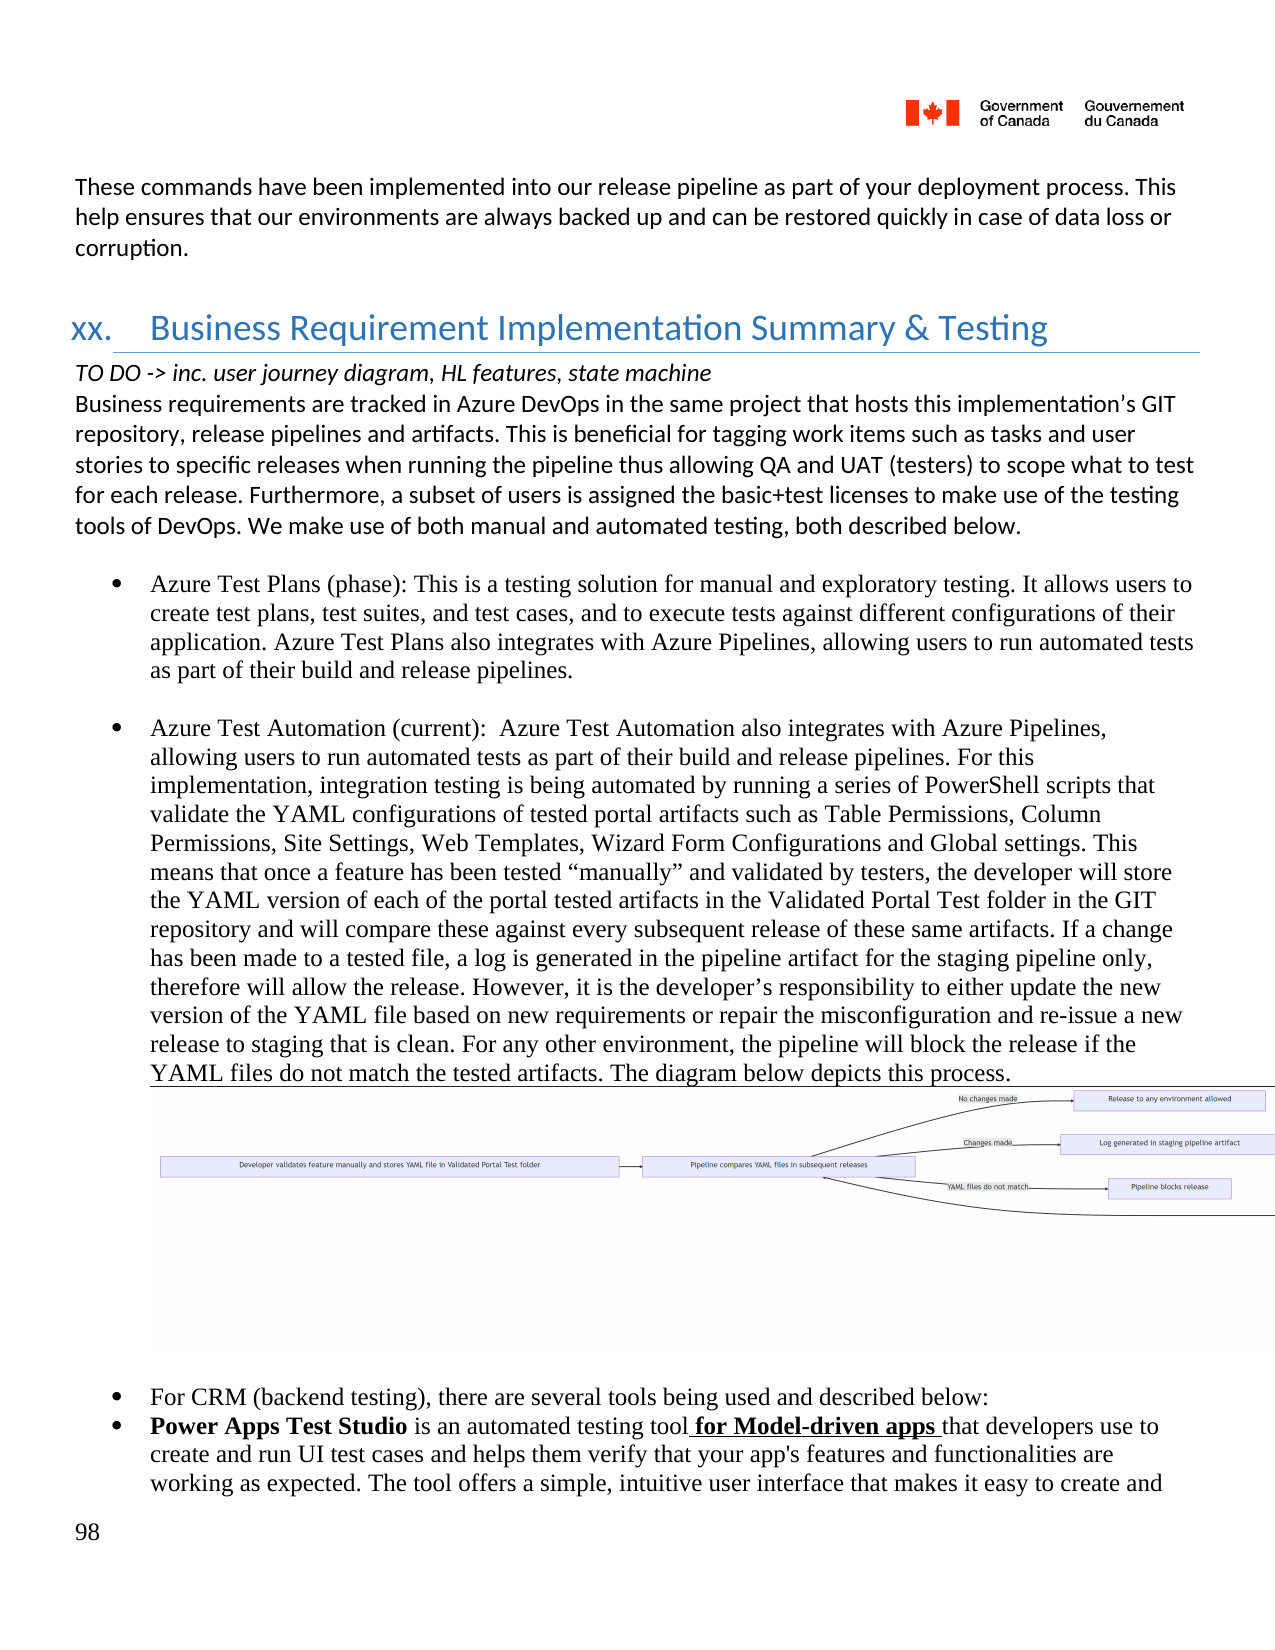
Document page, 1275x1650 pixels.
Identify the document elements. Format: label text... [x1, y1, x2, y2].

picture [881, 75, 1200, 141]
text These commands have been implemented into our release pipeline as part of your deployment process. This help ensures that our environments are always backed up and can be restored quickly in case of data loss or corruption. [75, 171, 1200, 262]
list For CRM (backend testing), there are several tools being used and described below: [112, 1382, 1200, 1411]
text Business requirements are tracked in Azure DevOps in the same project that hosts this implementation’s GIT repository, release pipelines and artifacts. This is beneficial for tagging work items such as tasks and user stories to specific releases when running the pipeline thus allowing QA and UAT (testers) to scope what to test for each release. Furthermore, a subset of users is assigned the basic+test licenses to make use of the testing tools of DevOps. We make use of both manual and automated testing, both described below. [75, 388, 1200, 540]
list Azure Test Automation (current): Azure Test Automation also integrates with Azure Pipelines, allowing users to run automated tests as part of their build and release pipelines. For this implementation, integration testing is being automated by running a series of PowerShell scripts that validate the YAML configurations of tested portal artifacts such as Table Permissions, Column Permissions, Site Settings, Web Templates, Wizard Form Configurations and Global settings. This means that once a feature has been tested “manually” and validated by testers, the developer will store the YAML version of each of the portal tested artifacts in the Validated Portal Test folder in the GIT repository and will compare these against every subsequent release of these same artifacts. If a change has been made to a tested file, a log is generated in the pipeline artifact for the staging pipeline only, therefore will allow the release. However, it is the developer’s responsibility to either update the new version of the YAML file based on new requirements or repair the misconfiguration and re-issue a new release to staging that is clean. For any other environment, the pipeline will block the release if the YAML files do not match the tested artifacts. The diagram below depicts this process. [112, 713, 1200, 1087]
subtitle Business Requirement Implementation Summary & Testing [112, 304, 1200, 353]
list Azure Test Plans (phase): This is a testing solution for manual and exploratory testing. It allows users to create test plans, test suites, and test cases, and to execute tests against different configurations of their application. Azure Test Plans also integrates with Azure Pipelines, allowing users to run automated tests as part of their build and release pipelines. [112, 569, 1200, 684]
picture [150, 1086, 1275, 1354]
text TO DO -> inc. user journey diagram, HL features, state machine [75, 357, 1200, 388]
